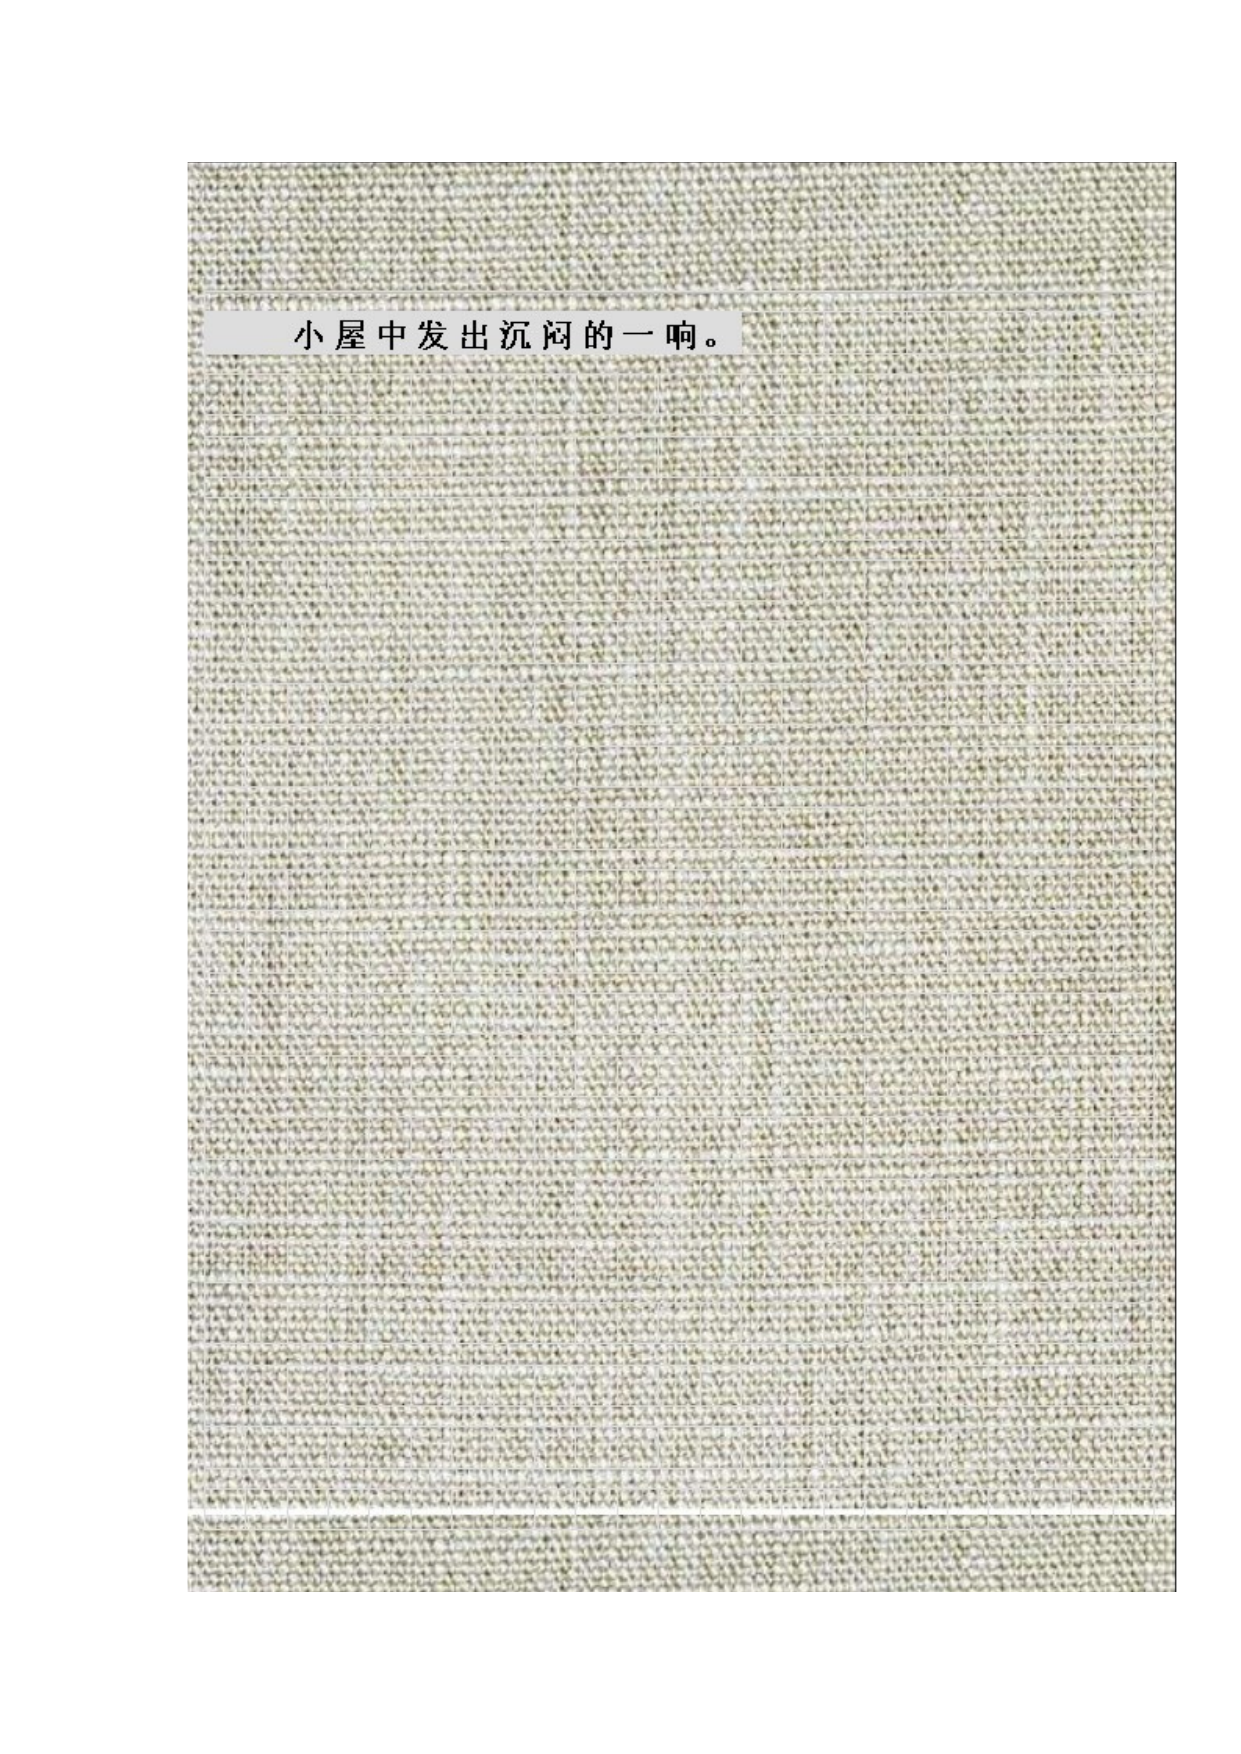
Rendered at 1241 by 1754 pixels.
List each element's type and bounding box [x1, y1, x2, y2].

picture [187, 162, 1177, 1592]
